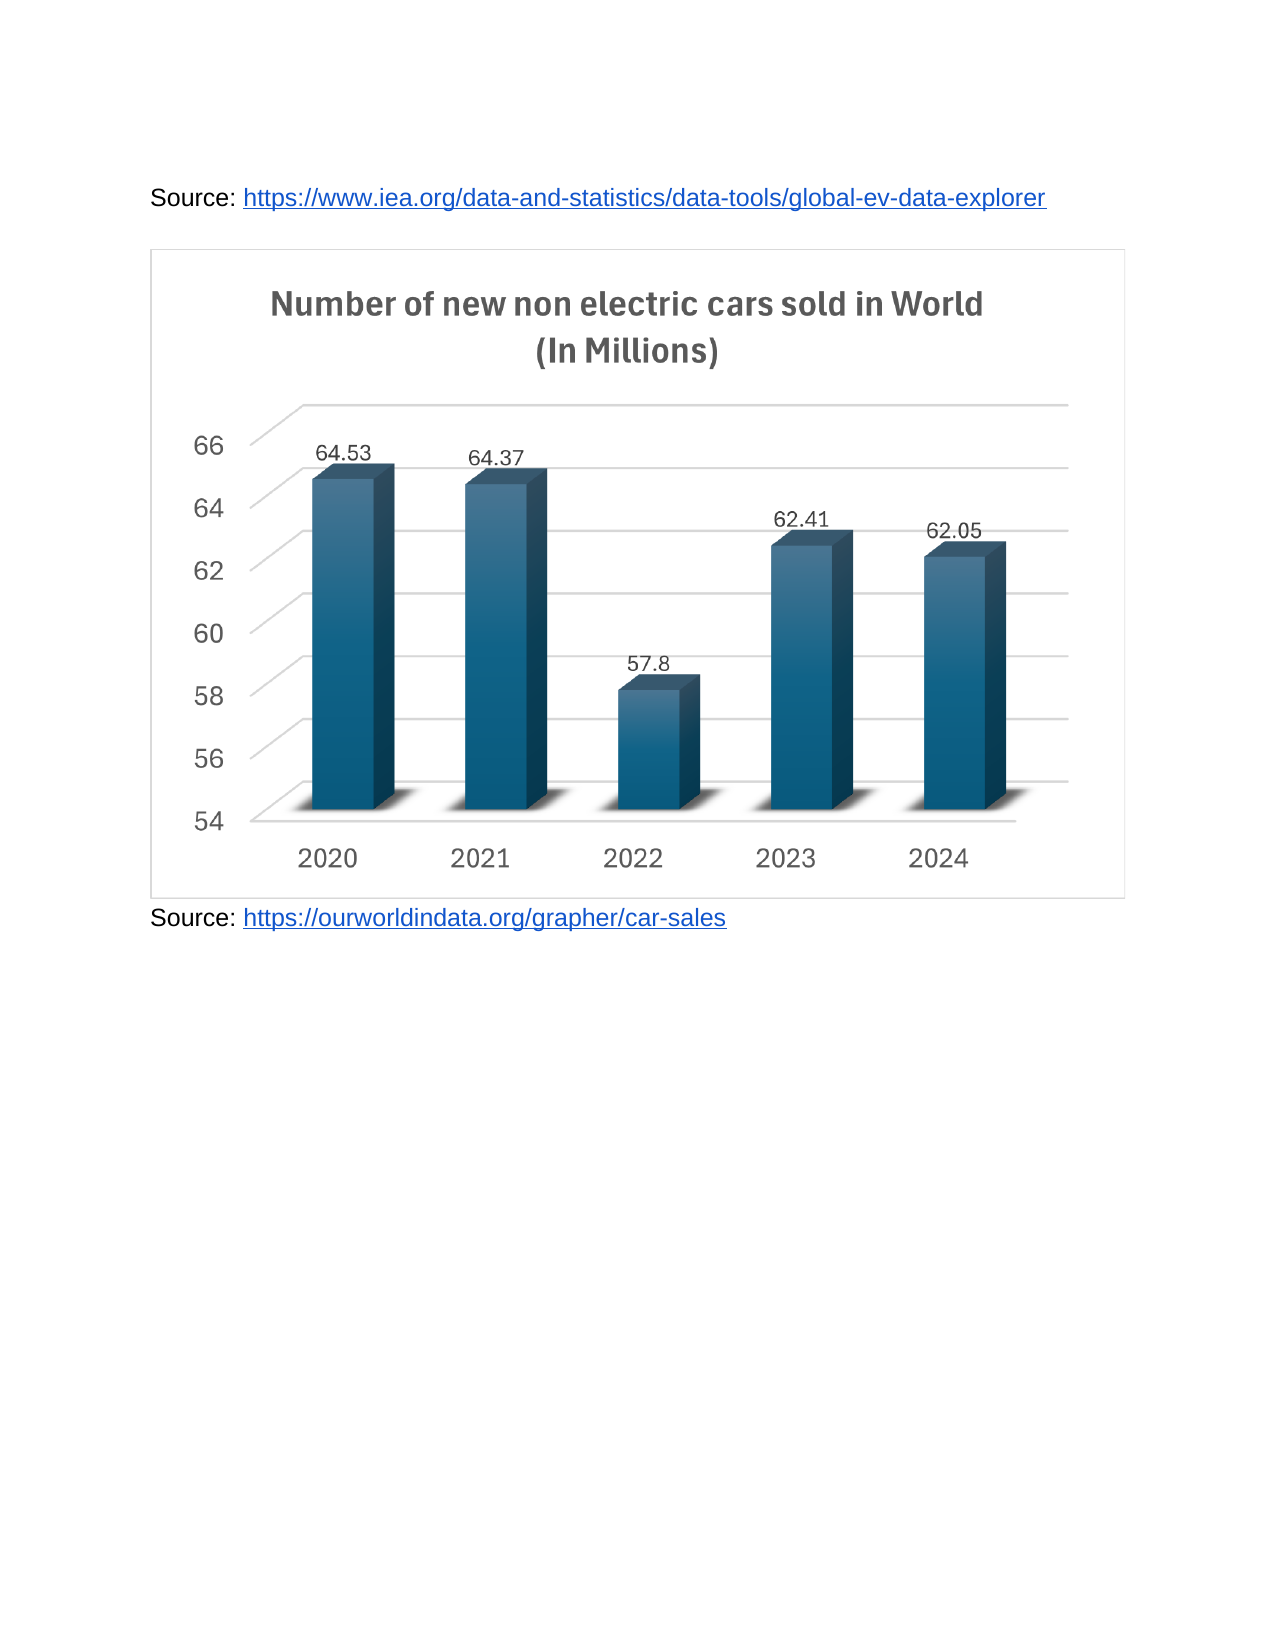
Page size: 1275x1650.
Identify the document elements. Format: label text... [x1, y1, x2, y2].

picture [150, 249, 1125, 899]
text Source: https://ourworldindata.org/grapher/car-sales [150, 903, 1125, 932]
text Source: https://www.iea.org/data-and-statistics/data-tools/global-ev-data-explorer [150, 183, 1125, 212]
